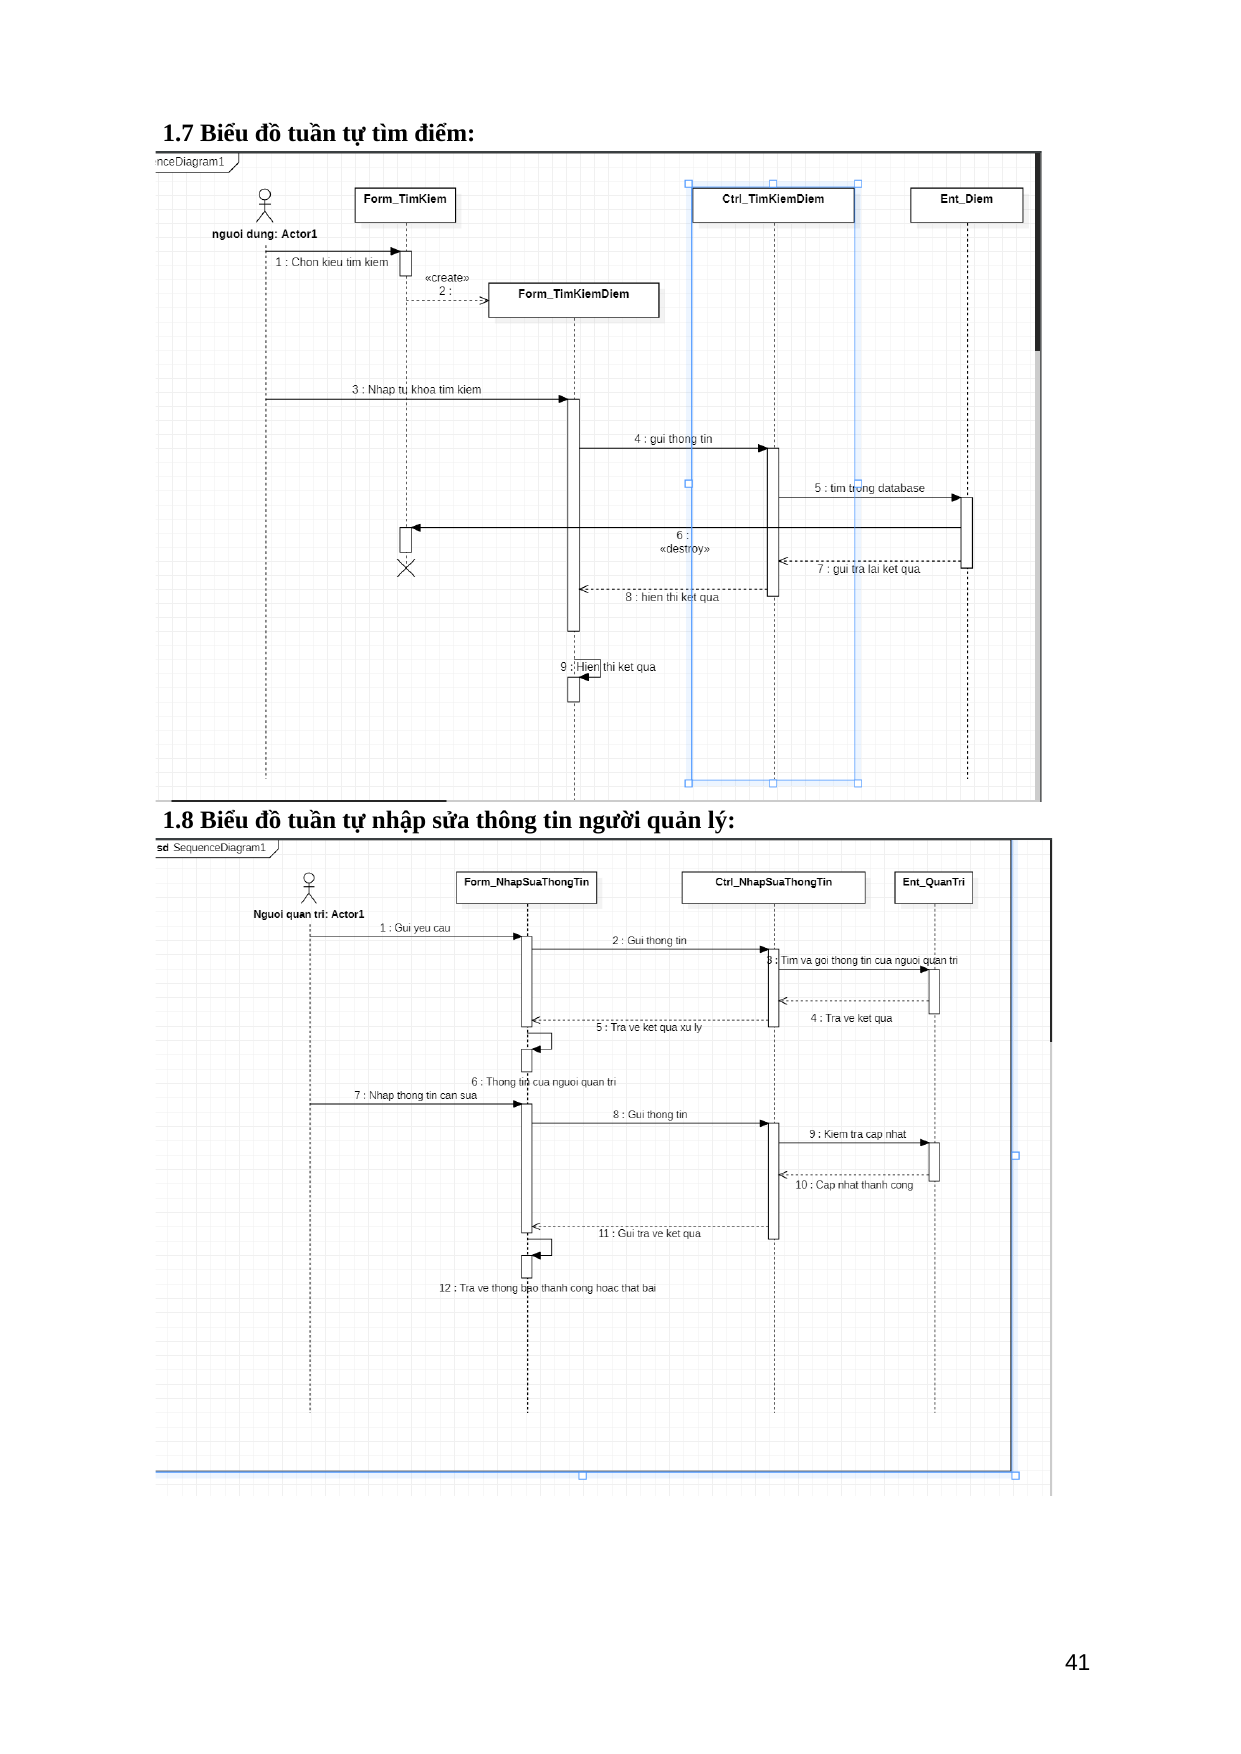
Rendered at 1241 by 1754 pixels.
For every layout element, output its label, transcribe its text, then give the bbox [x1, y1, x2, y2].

picture [155, 838, 1053, 1496]
subtitle 1.8 Biểu đồ tuần tự nhập sửa thông tin người quản lý: [162, 805, 1090, 834]
subtitle 1.7 Biểu đồ tuần tự tìm điểm: [162, 118, 1090, 147]
picture [155, 151, 1042, 802]
